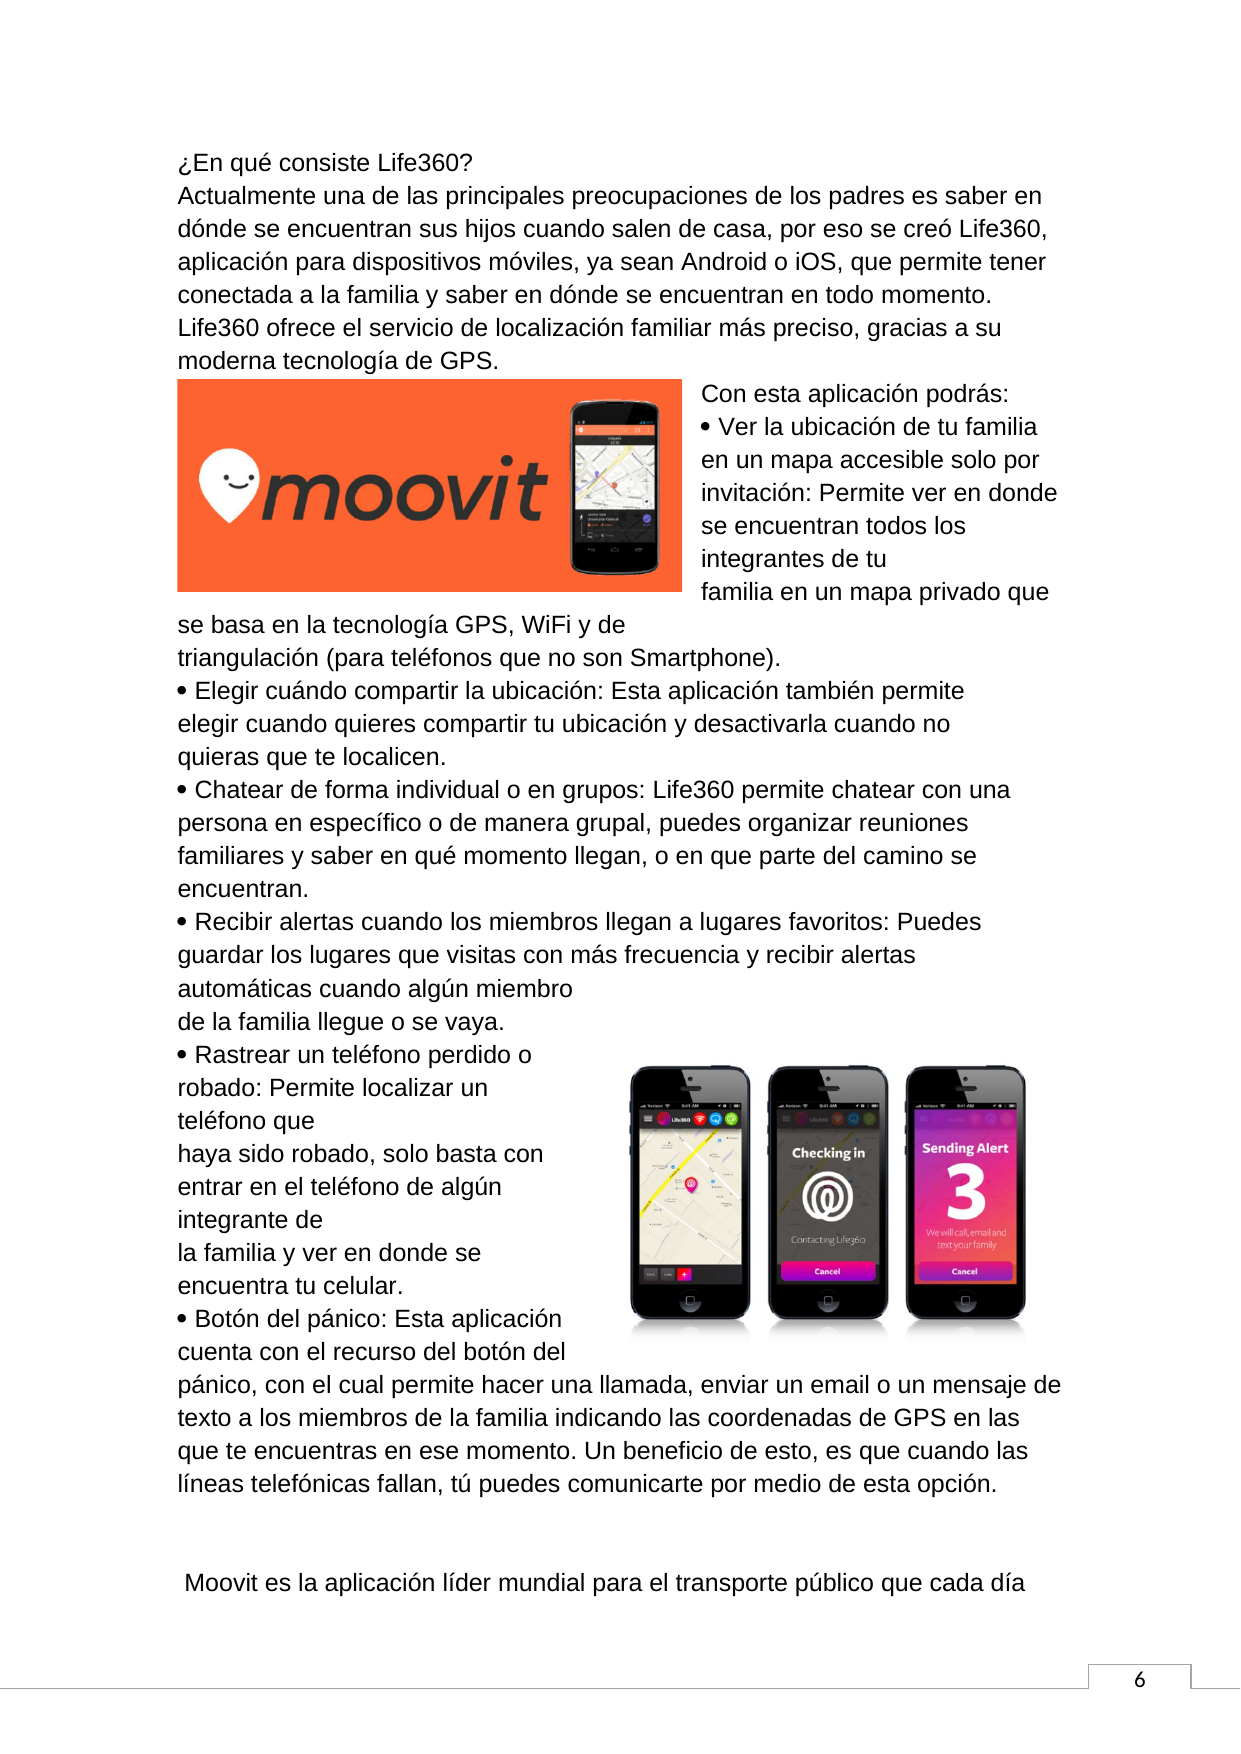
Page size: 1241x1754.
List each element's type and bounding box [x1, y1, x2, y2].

picture [177, 379, 683, 592]
picture [595, 1001, 1062, 1351]
text [177, 148, 1063, 1597]
